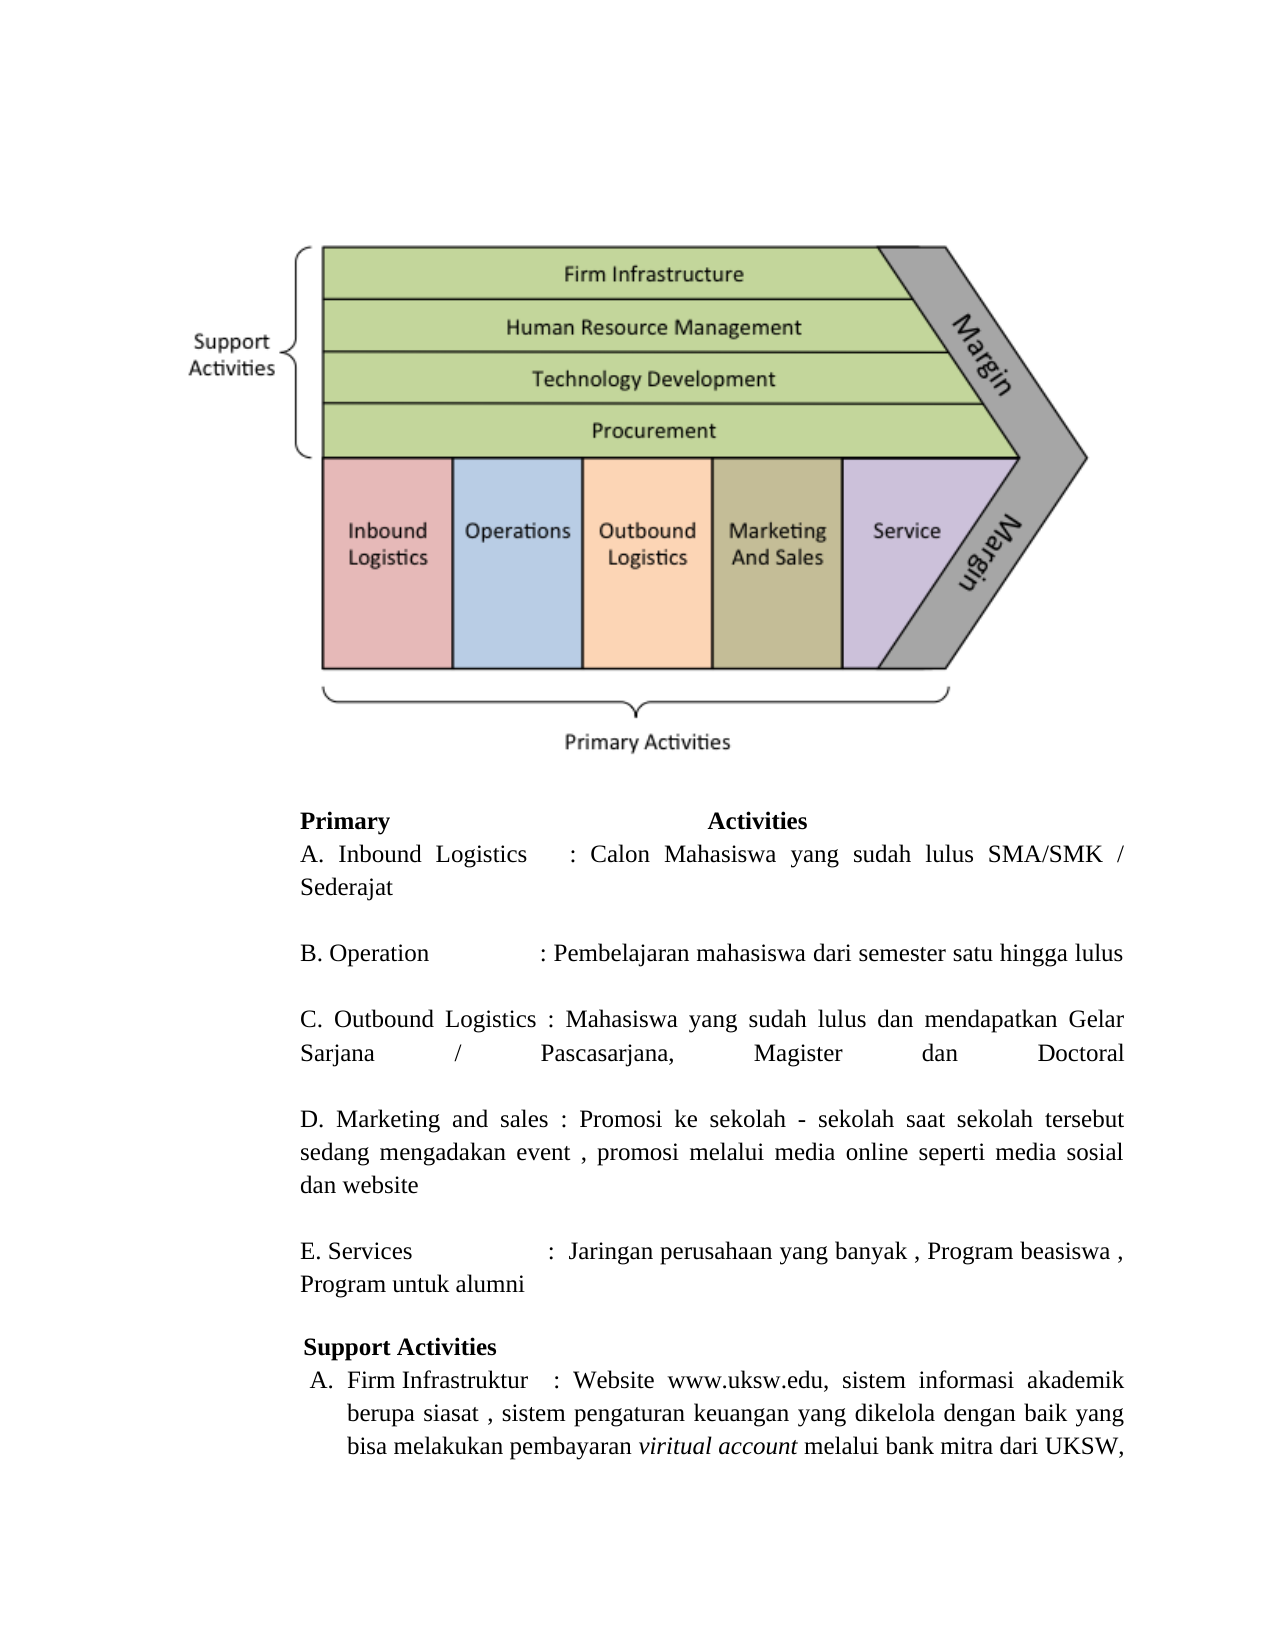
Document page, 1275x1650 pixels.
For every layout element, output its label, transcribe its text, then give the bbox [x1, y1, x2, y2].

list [309, 1365, 1125, 1460]
text Support Activities [253, 1332, 1125, 1361]
text E. Services : Jaringan perusahaan yang banyak , Program beasiswa , Program untuk alumni [300, 1203, 1125, 1297]
picture [178, 180, 1116, 773]
text Primary Activities A. Inbound Logistics : Calon Mahasiswa yang sudah lulus SMA/SMK / Sederajat B. Operation : Pembelajaran mahasiswa dari semester satu hingga lulus C. Outbound Logistics : Mahasiswa yang sudah lulus dan mendapatkan Gelar Sarjana / Pascasarjana, Magister dan Doctoral D. Marketing and sales : Promosi ke sekolah - sekolah saat sekolah tersebut sedang mengadakan event , promosi melalui media online seperti media sosial dan website [300, 806, 1125, 1198]
